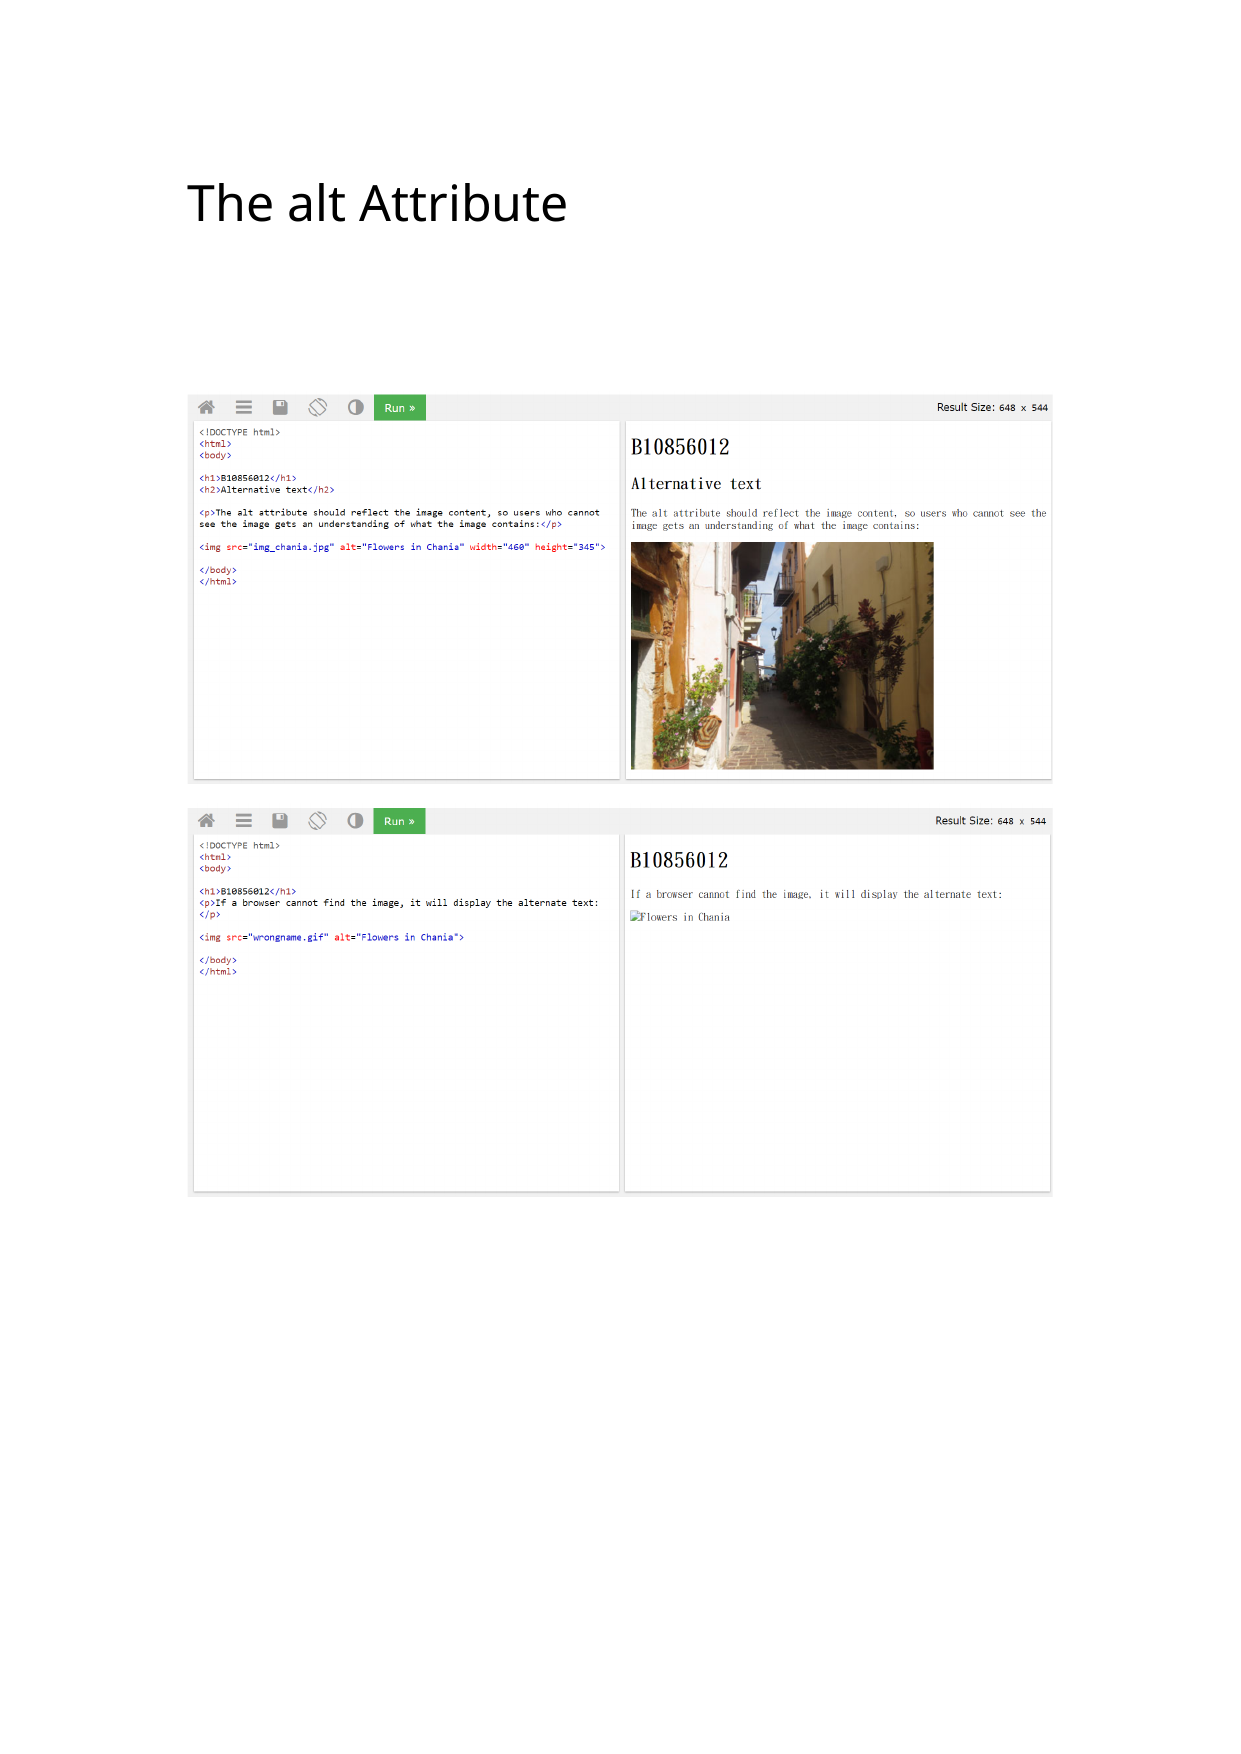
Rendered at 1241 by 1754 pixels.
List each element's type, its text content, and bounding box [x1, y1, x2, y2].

picture [187, 391, 1053, 784]
picture [187, 803, 1053, 1197]
subtitle The alt Attribute [187, 164, 1053, 239]
